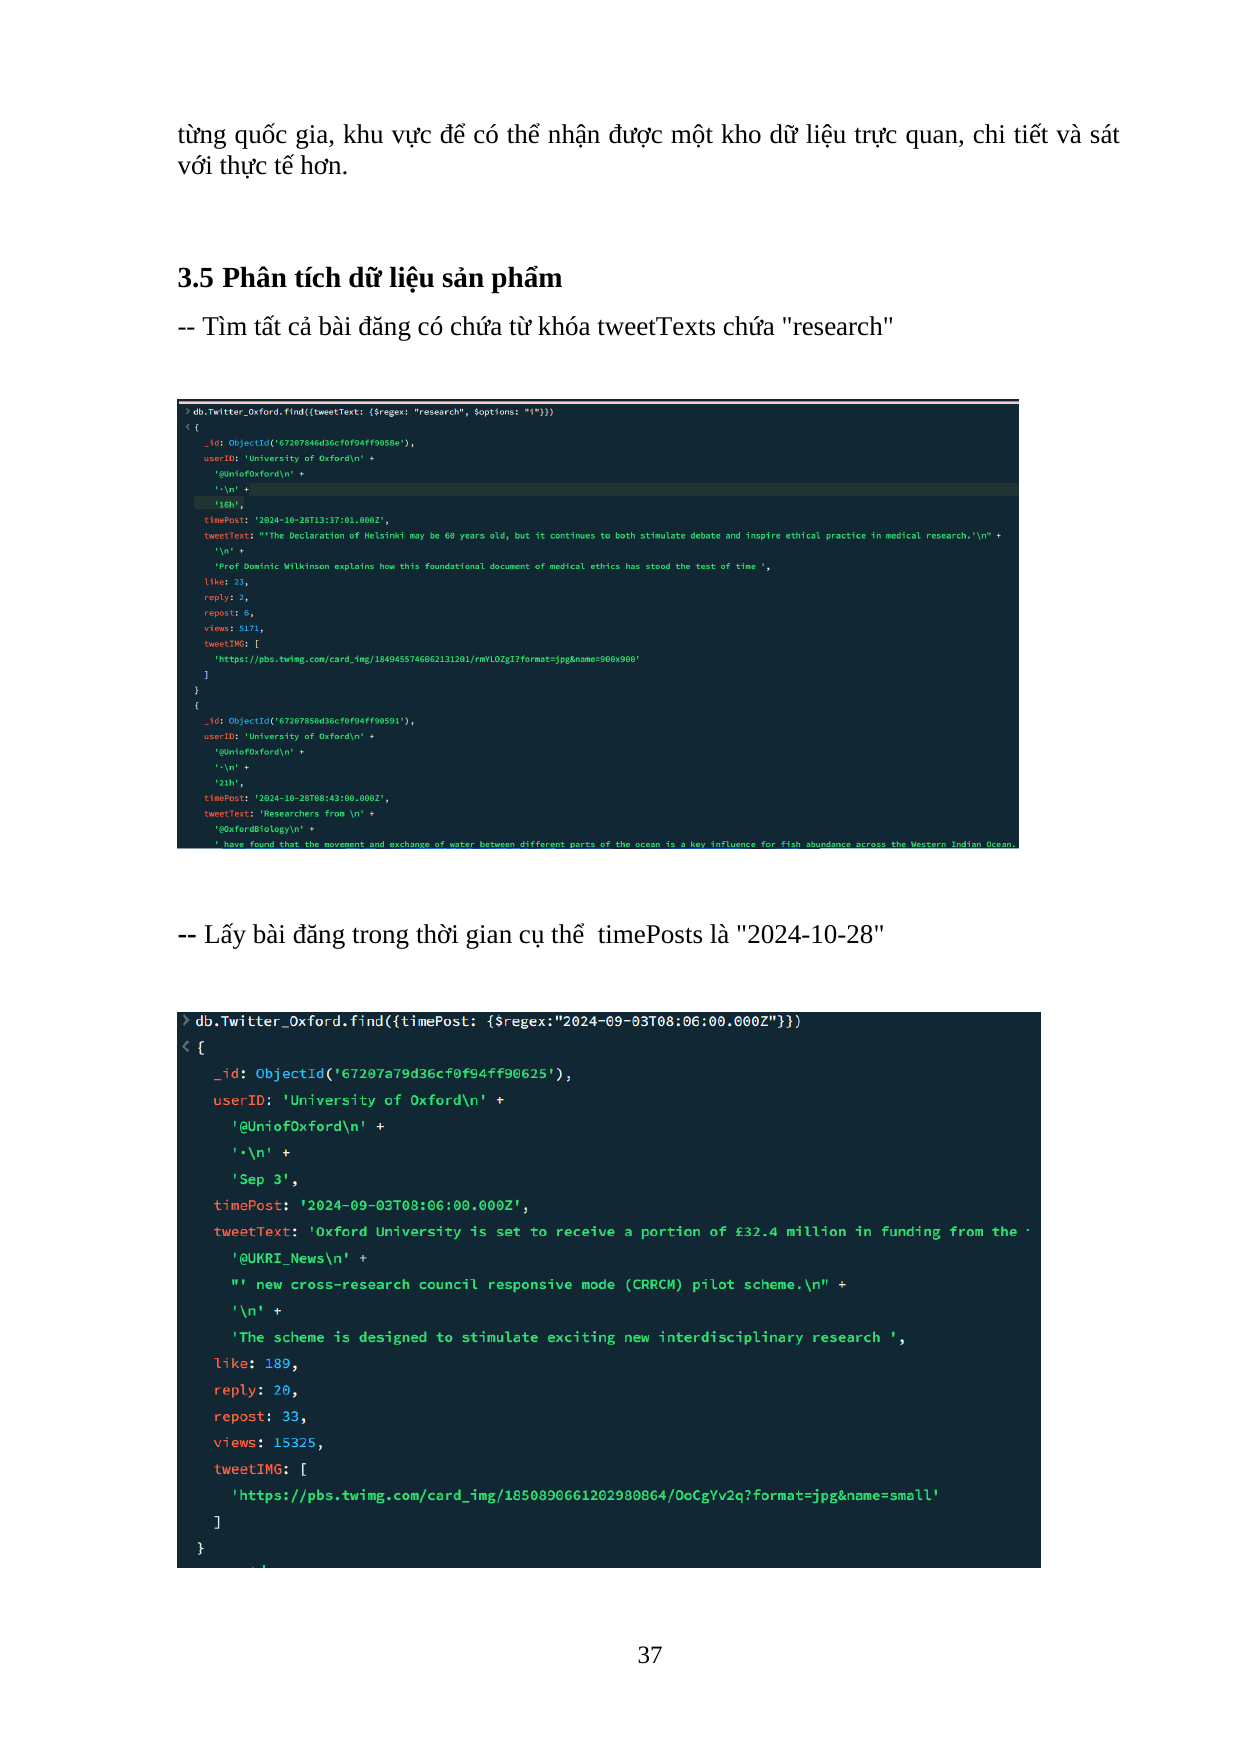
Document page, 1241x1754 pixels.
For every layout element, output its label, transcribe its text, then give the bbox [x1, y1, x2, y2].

picture [177, 399, 1019, 849]
text -- Lấy bài đăng trong thời gian cụ thể timePosts là "2024-10-28" [177, 916, 1122, 949]
list Phân tích dữ liệu sản phẩm [177, 260, 1122, 293]
picture [177, 1012, 1041, 1568]
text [177, 118, 1122, 180]
text -- Tìm tất cả bài đăng có chứa từ khóa tweetTexts chứa "research" [177, 310, 1122, 341]
